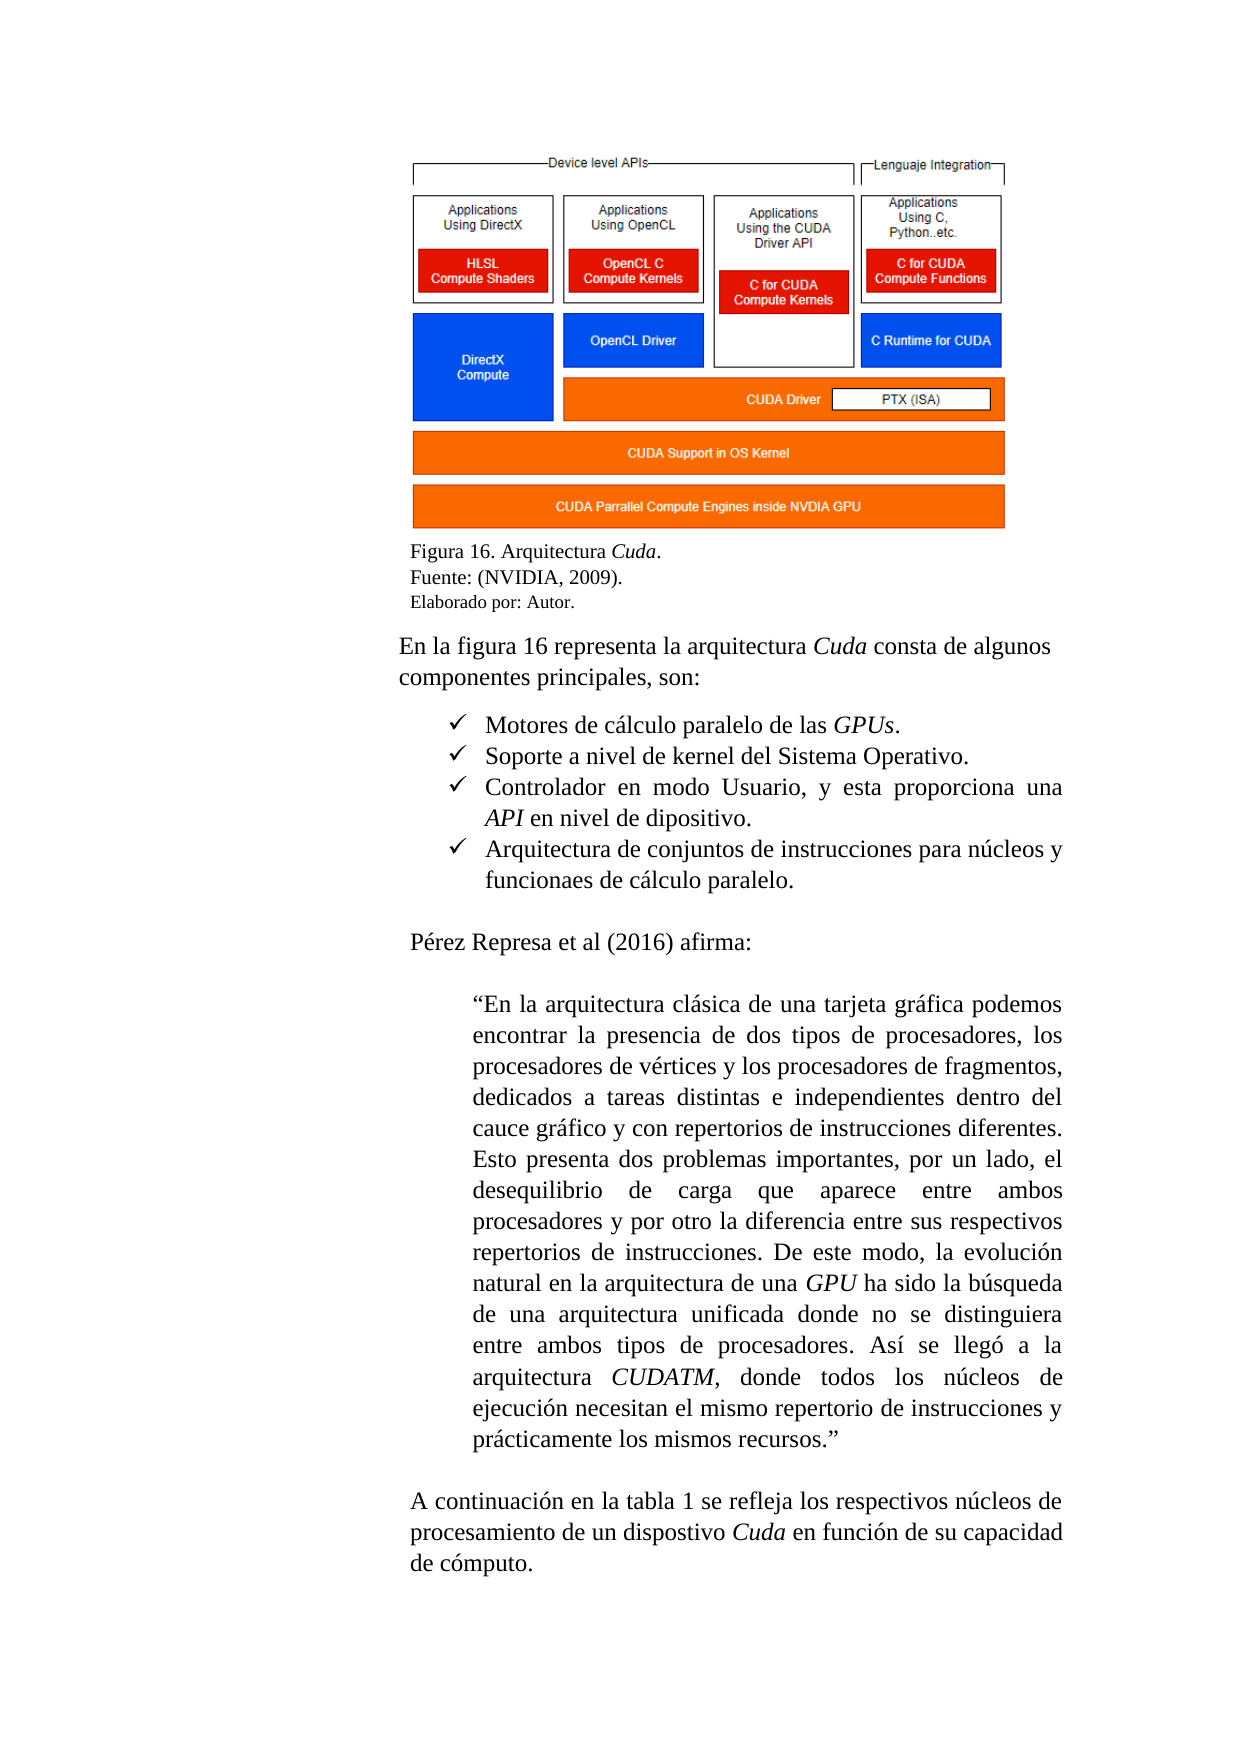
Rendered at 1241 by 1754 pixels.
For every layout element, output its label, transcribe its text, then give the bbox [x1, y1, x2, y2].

list Pérez Represa et al (2016) afirma: [410, 927, 1063, 956]
list Figura 16. Arquitectura Cuda. [410, 539, 1063, 563]
list Soporte a nivel de kernel del Sistema Operativo. [447, 741, 1063, 769]
text En la figura 16 representa la arquitectura Cuda consta de algunos componentes principales, son: [398, 631, 1063, 691]
list Elaborado por: Autor. [410, 591, 1063, 613]
list “En la arquitectura clásica de una tarjeta gráfica podemos encontrar la presencia de dos tipos de procesadores, los procesadores de vértices y los procesadores de fragmentos, dedicados a tareas distintas e independientes dentro del cauce gráfico y con repertorios de instrucciones diferentes. Esto presenta dos problemas importantes, por un lado, el desequilibrio de carga que aparece entre ambos procesadores y por otro la diferencia entre sus respectivos repertorios de instrucciones. De este modo, la evolución natural en la arquitectura de una GPU ha sido la búsqueda de una arquitectura unificada donde no se distinguiera entre ambos tipos de procesadores. Así se llegó a la arquitectura CUDATM, donde todos los núcleos de ejecución necesitan el mismo repertorio de instrucciones y prácticamente los mismos recursos.” [472, 989, 1063, 1452]
list A continuación en la tabla 1 se refleja los respectivos núcleos de procesamiento de un dispostivo Cuda en función de su capacidad de cómputo. [410, 1486, 1063, 1577]
list Controlador en modo Usuario, y esta proporciona una API en nivel de dipositivo. [447, 772, 1063, 832]
list Fuente: (NVIDIA, 2009). [410, 565, 1063, 589]
list Motores de cálculo paralelo de las GPUs. [447, 710, 1063, 738]
list Arquitectura de conjuntos de instrucciones para núcleos y funcionaes de cálculo paralelo. [447, 834, 1063, 894]
picture [400, 147, 1021, 537]
